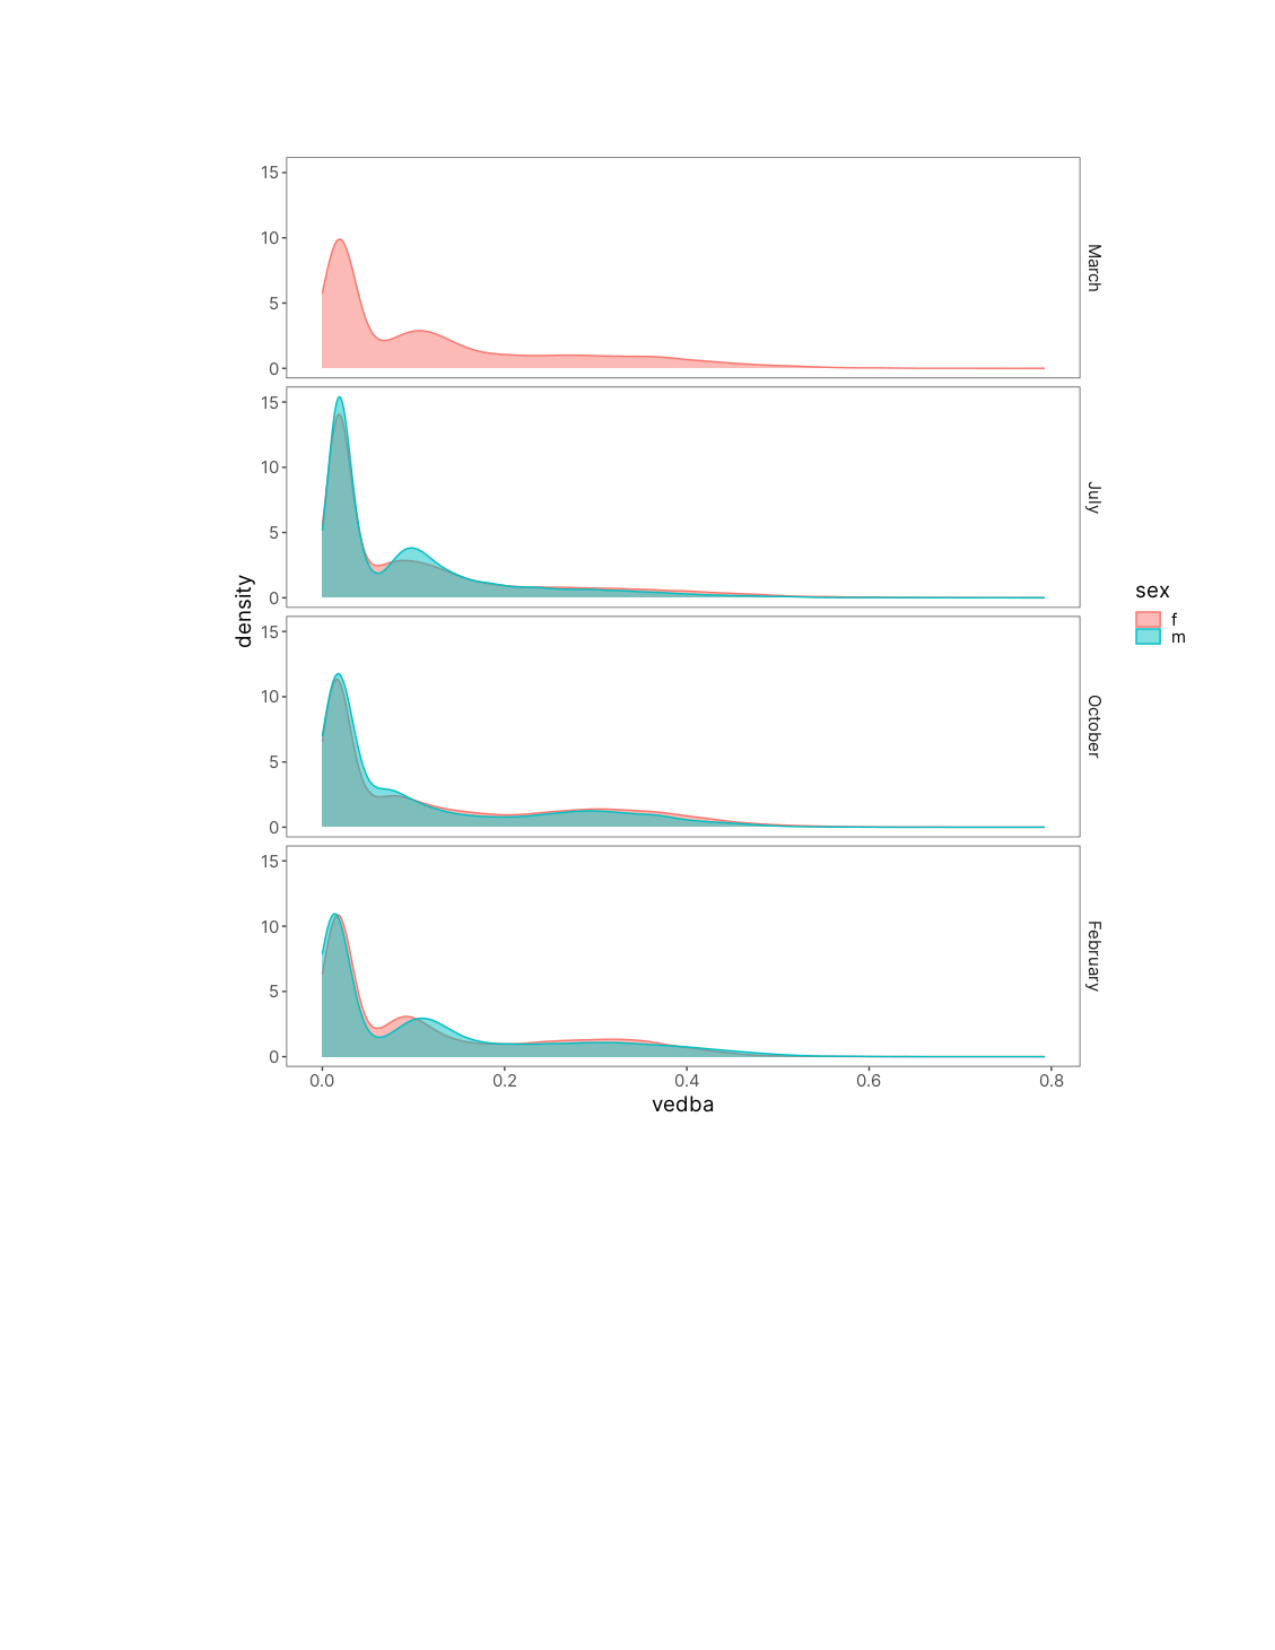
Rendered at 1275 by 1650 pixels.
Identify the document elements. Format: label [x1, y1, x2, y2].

picture [227, 150, 1203, 1125]
